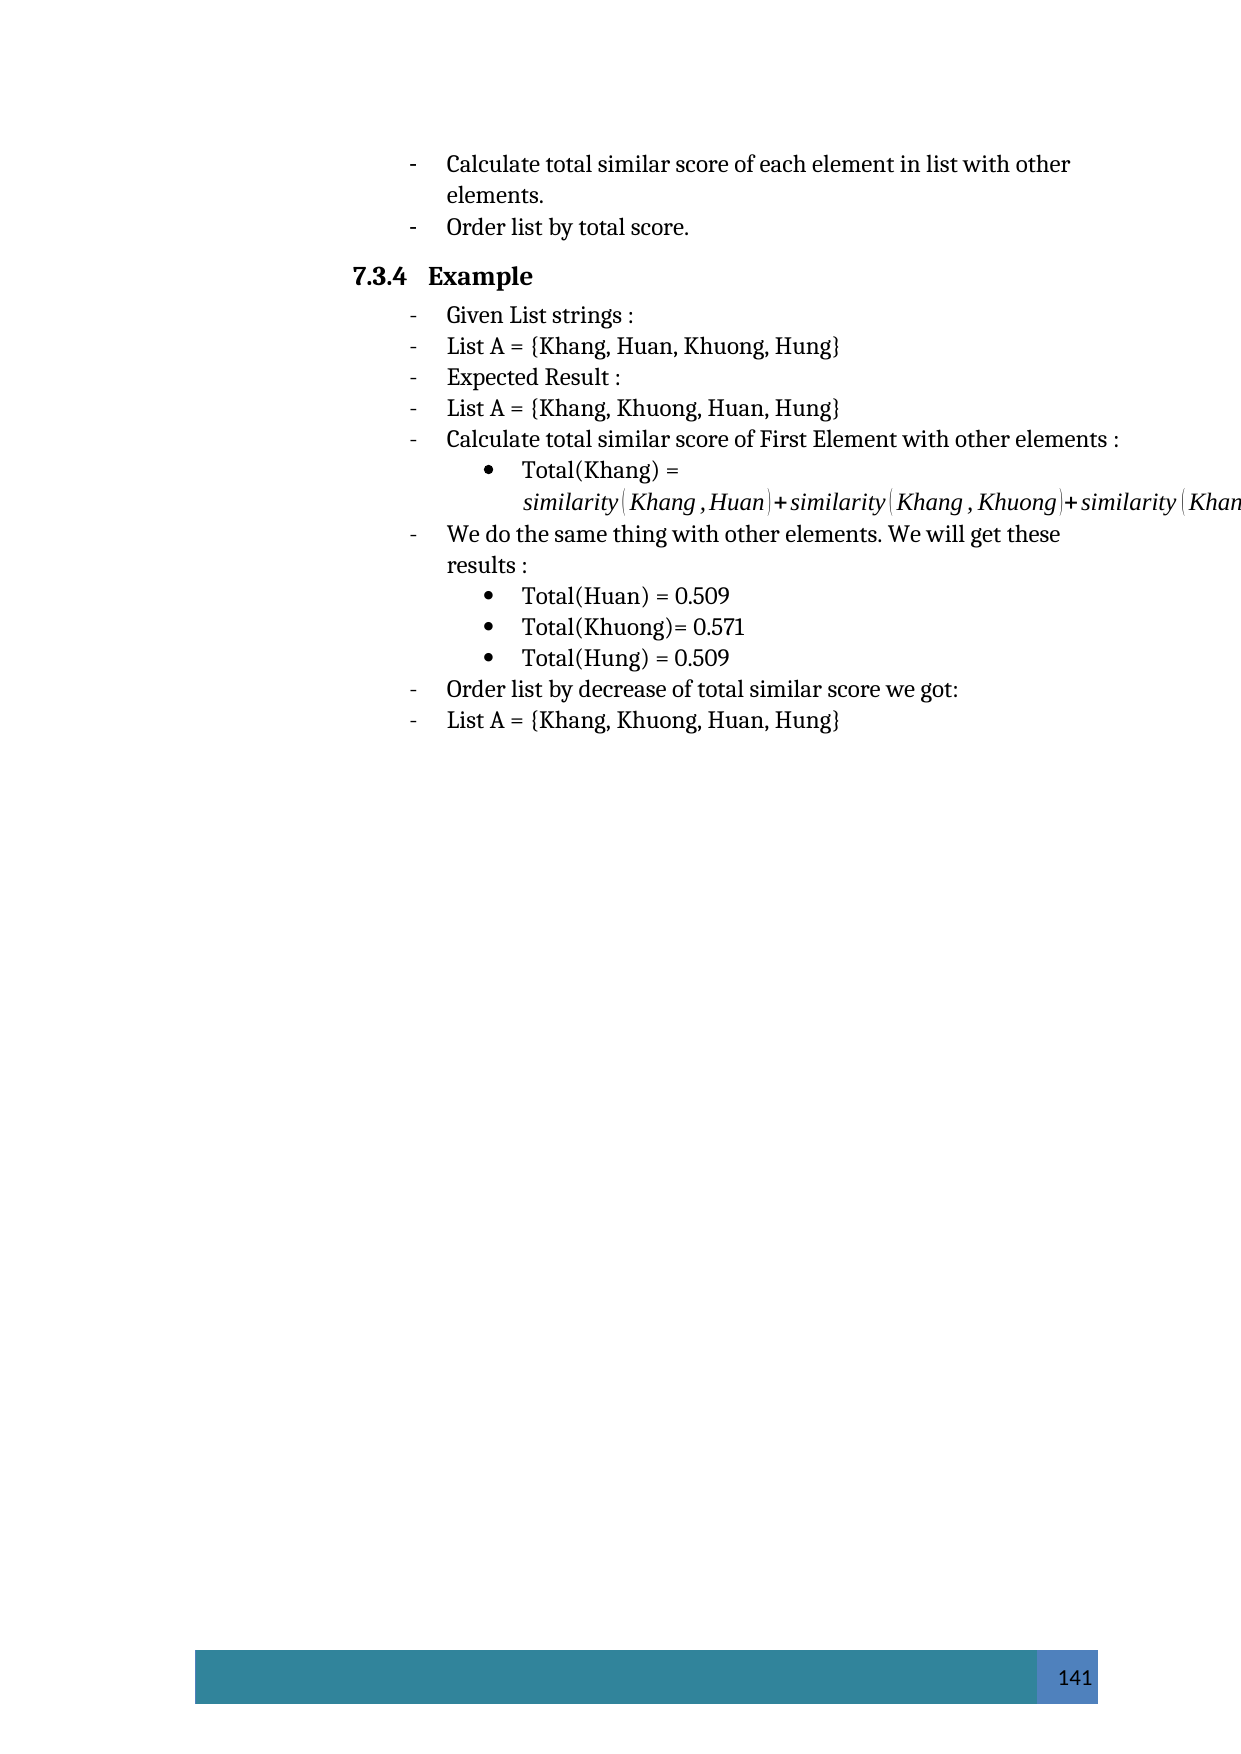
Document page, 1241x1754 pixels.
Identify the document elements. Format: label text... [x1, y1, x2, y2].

list Total(Hung) = 0.509 [484, 644, 1122, 672]
list Total(Khuong)= 0.571 [484, 613, 1122, 641]
list Order list by total score. [409, 212, 1122, 242]
list Total(Huan) = 0.509 [484, 582, 1122, 610]
list List A = {Khang, Huan, Khuong, Hung} [409, 332, 1122, 360]
list Calculate total similar score of each element in list with other elements. [409, 148, 1122, 209]
list We do the same thing with other elements. We will get these results : [409, 519, 1122, 579]
list Expected Result : [409, 363, 1122, 391]
list List A = {Khang, Khuong, Huan, Hung} [409, 706, 1122, 734]
list Given List strings : [409, 301, 1122, 329]
subtitle Example [353, 261, 1122, 292]
list List A = {Khang, Khuong, Huan, Hung} [409, 394, 1122, 422]
list Order list by decrease of total similar score we got: [409, 675, 1122, 703]
list Calculate total similar score of First Element with other elements : [409, 425, 1122, 453]
list Total(Khang) = [484, 456, 1122, 517]
